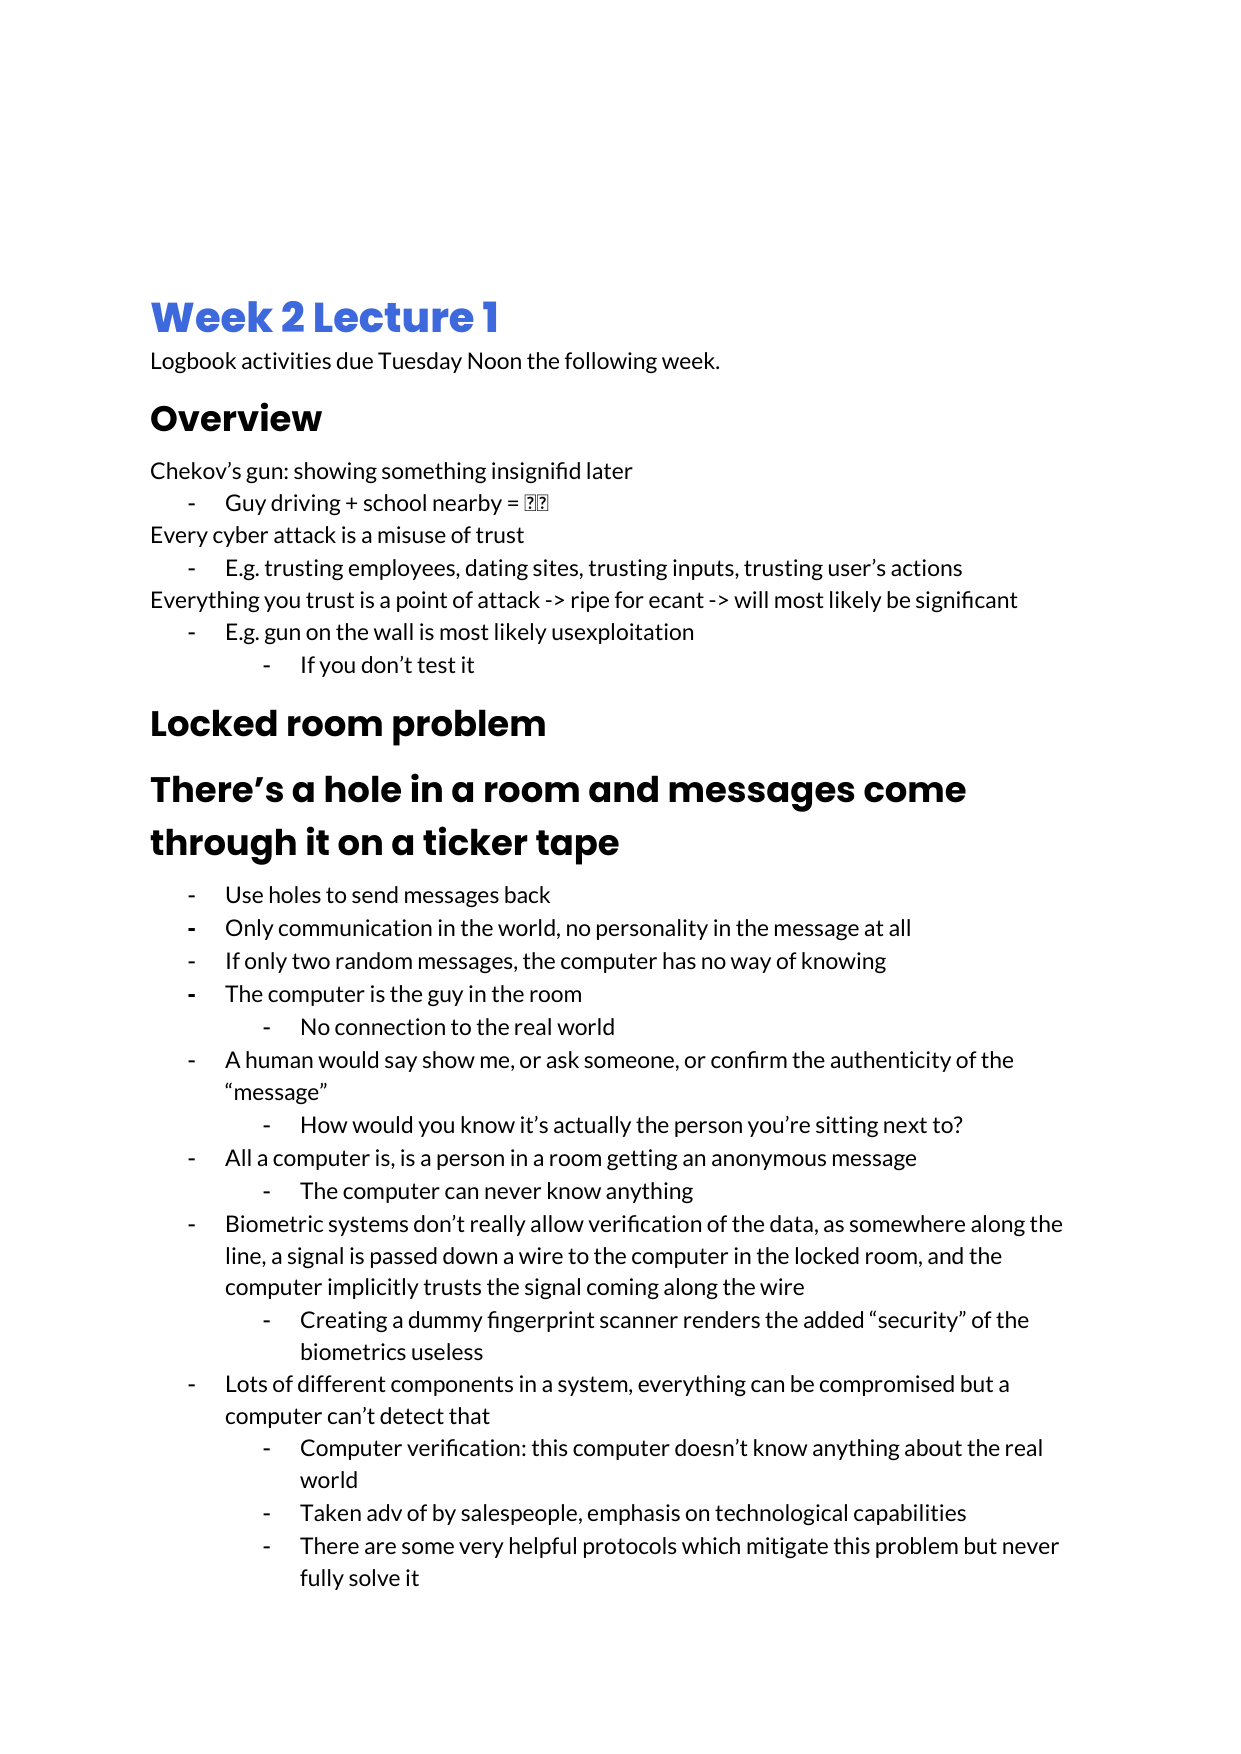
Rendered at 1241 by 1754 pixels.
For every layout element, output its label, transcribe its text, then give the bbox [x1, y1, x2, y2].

list The computer can never know anything [262, 1176, 1090, 1204]
list A human would say show me, or ask someone, or confirm the authenticity of the “message” [187, 1045, 1090, 1106]
list Computer verification: this computer doesn’t know anything about the real world [262, 1433, 1090, 1494]
text Every cyber attack is a misuse of trust [150, 521, 1090, 548]
list Biometric systems don’t really allow verification of the data, as somewhere along the line, a signal is passed down a wire to the computer in the locked room, and the computer implicitly trusts the signal coming along the wire [187, 1209, 1090, 1301]
list There are some very helpful protocols which mitigate this problem but never fully solve it [262, 1531, 1090, 1591]
list No connection to the real world [262, 1012, 1090, 1041]
subtitle Overview [150, 391, 1090, 444]
list If only two random messages, the computer has no way of knowing [187, 946, 1090, 975]
list Guy driving + school nearby = 🤔🤔 [187, 488, 1090, 517]
list Only communication in the world, no personality in the message at all [187, 913, 1090, 942]
subtitle Week 2 Lecture 1 [150, 284, 1090, 347]
list Creating a dummy fingerprint scanner renders the added “security” of the biometrics useless [262, 1304, 1090, 1365]
text Logbook activities due Tuesday Noon the following week. [150, 347, 1090, 374]
list Lots of different components in a system, everything can be compromised but a computer can’t detect that [187, 1369, 1090, 1429]
list If you don’t test it [262, 650, 1090, 679]
list Taken adv of by salespeople, emphasis on technological capabilities [262, 1498, 1090, 1526]
subtitle There’s a hole in a room and messages come through it on a ticker tape [150, 761, 1090, 868]
list The computer is the guy in the room [187, 979, 1090, 1008]
text Everything you trust is a point of attack -> ripe for ecant -> will most likely be significant [150, 586, 1090, 613]
subtitle Locked room problem [150, 696, 1090, 749]
list Use holes to send messages back [187, 880, 1090, 909]
list E.g. trusting employees, dating sites, trusting inputs, trusting user’s actions [187, 553, 1090, 581]
text Chekov’s gun: showing something insignifid later [150, 456, 1090, 484]
list All a computer is, is a person in a room getting an anonymous message [187, 1143, 1090, 1171]
list How would you know it’s actually the person you’re sitting next to? [262, 1109, 1090, 1138]
list E.g. gun on the wall is most likely usexploitation [187, 617, 1090, 646]
